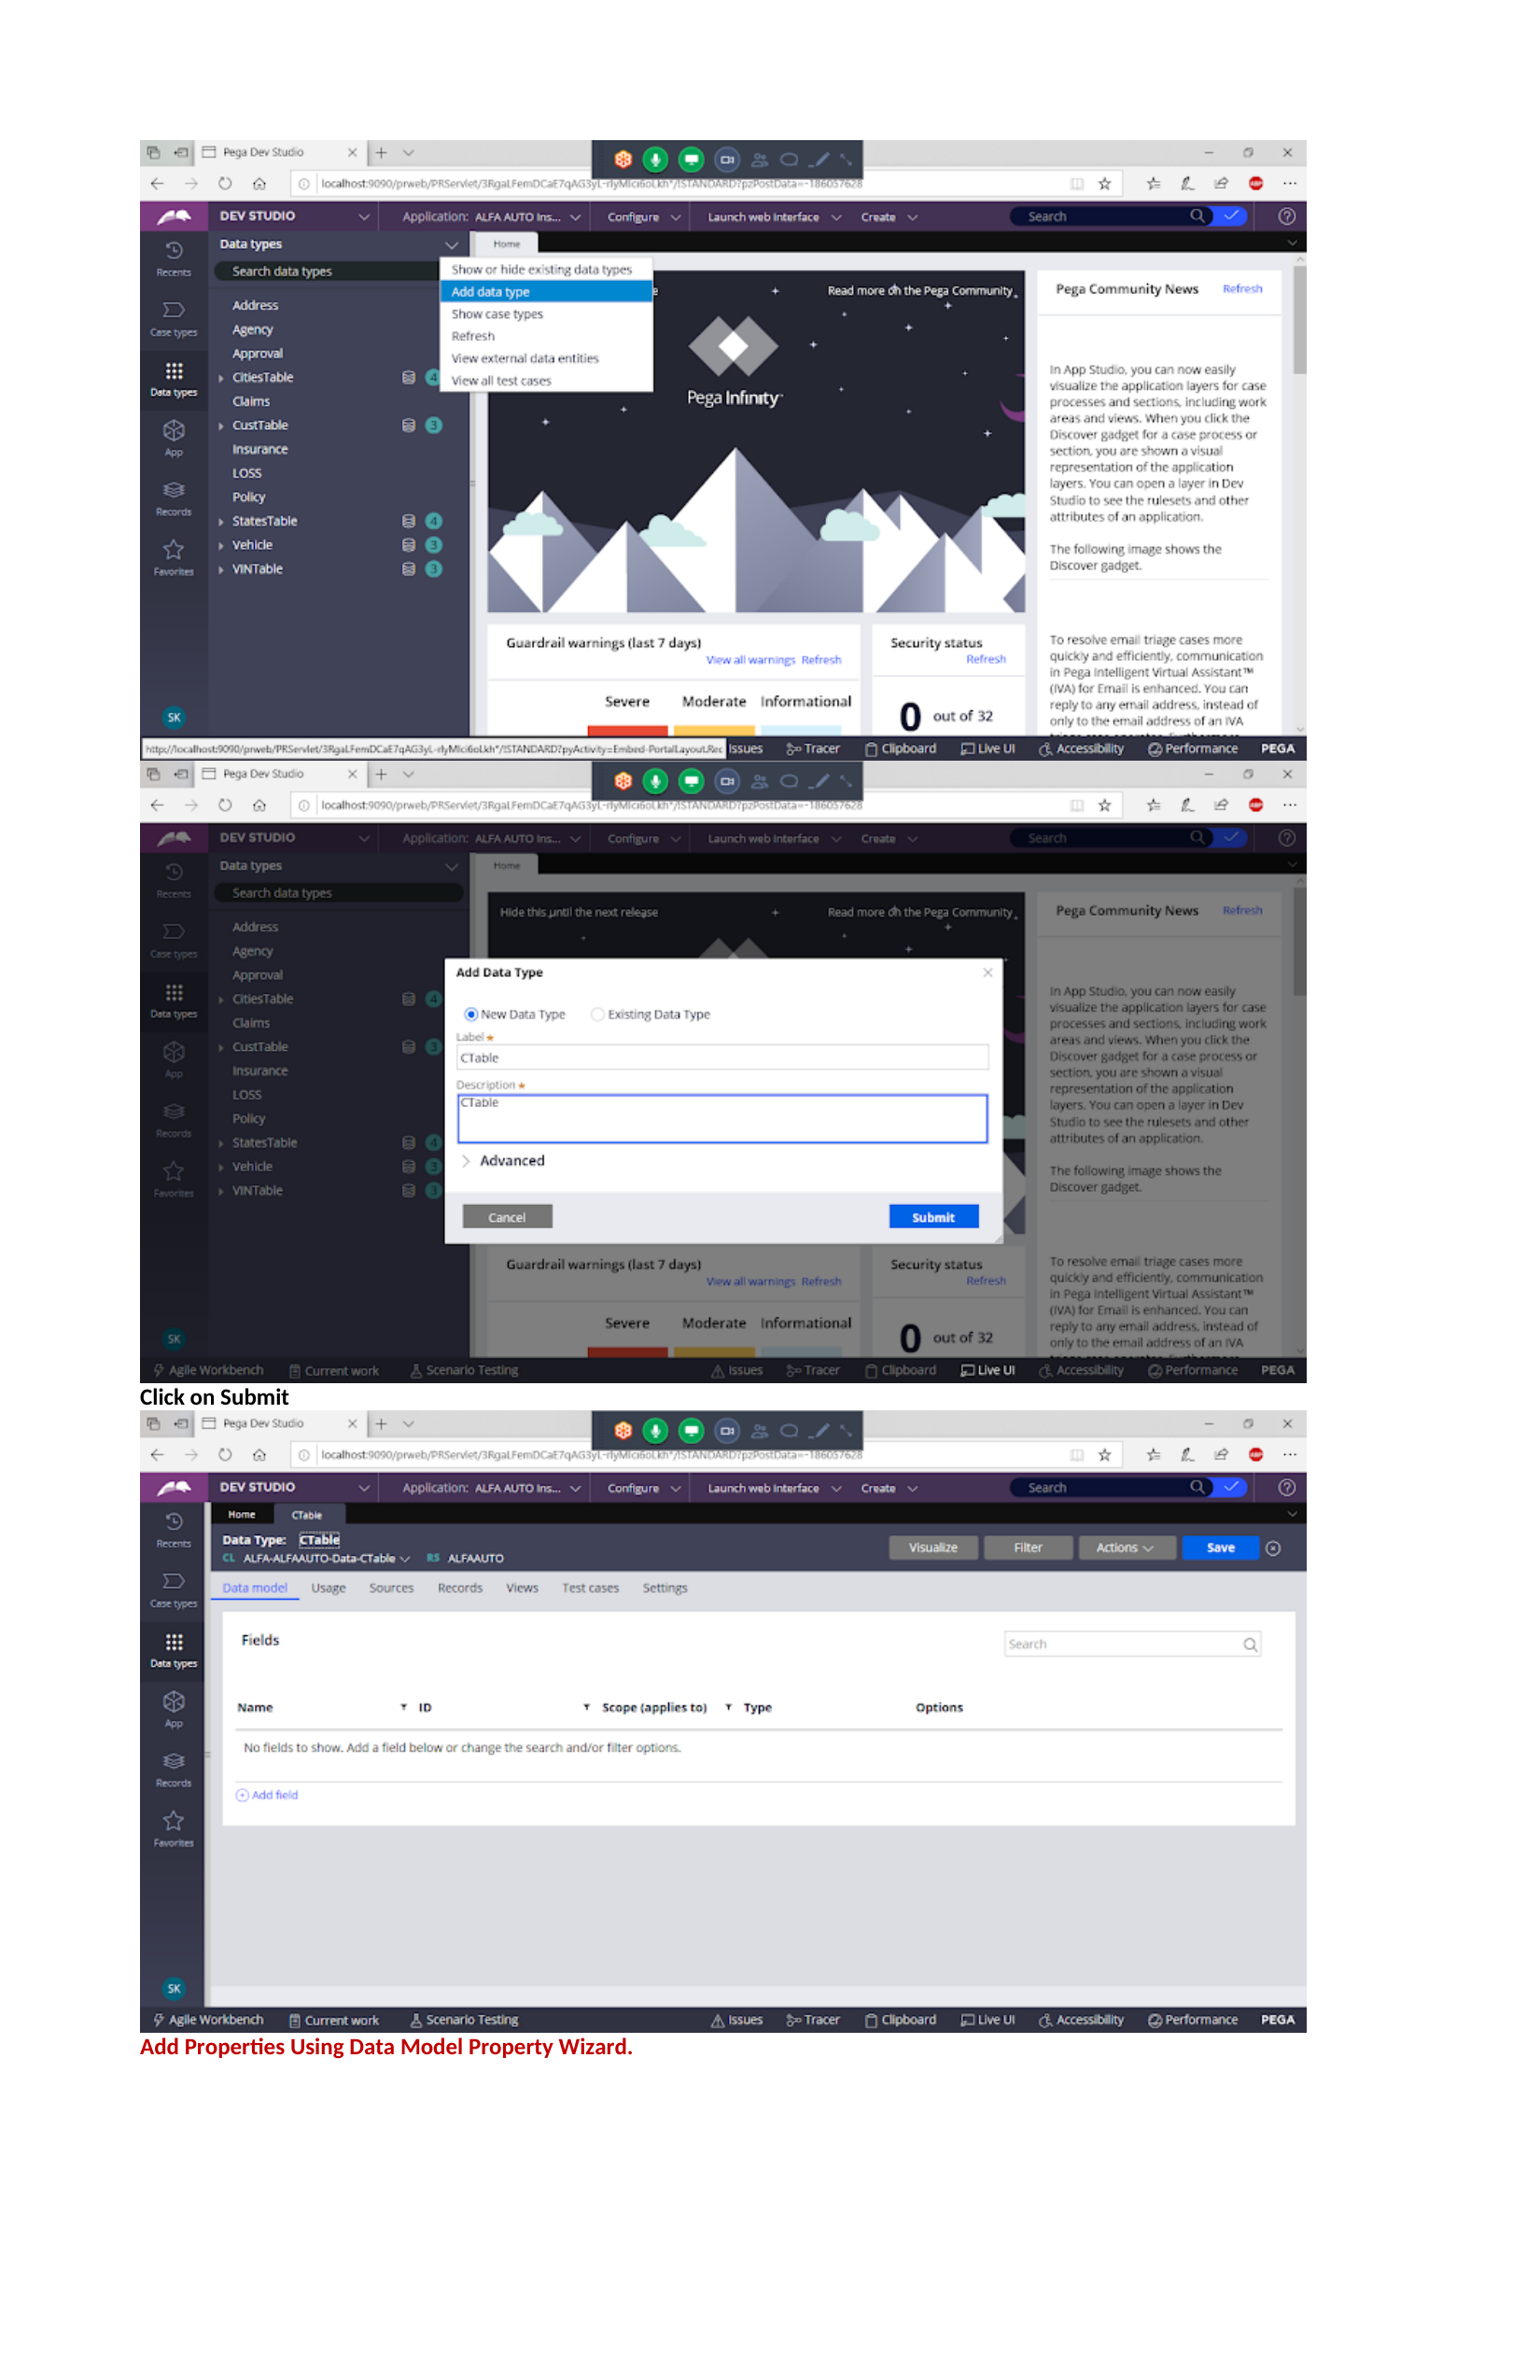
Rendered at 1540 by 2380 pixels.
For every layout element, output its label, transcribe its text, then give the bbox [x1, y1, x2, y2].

picture [140, 1410, 1307, 2033]
picture [140, 140, 1307, 1383]
text Add Properties Using Data Model Property Wizard. [140, 2032, 1400, 2061]
text Click on Submit [140, 1382, 1400, 1411]
